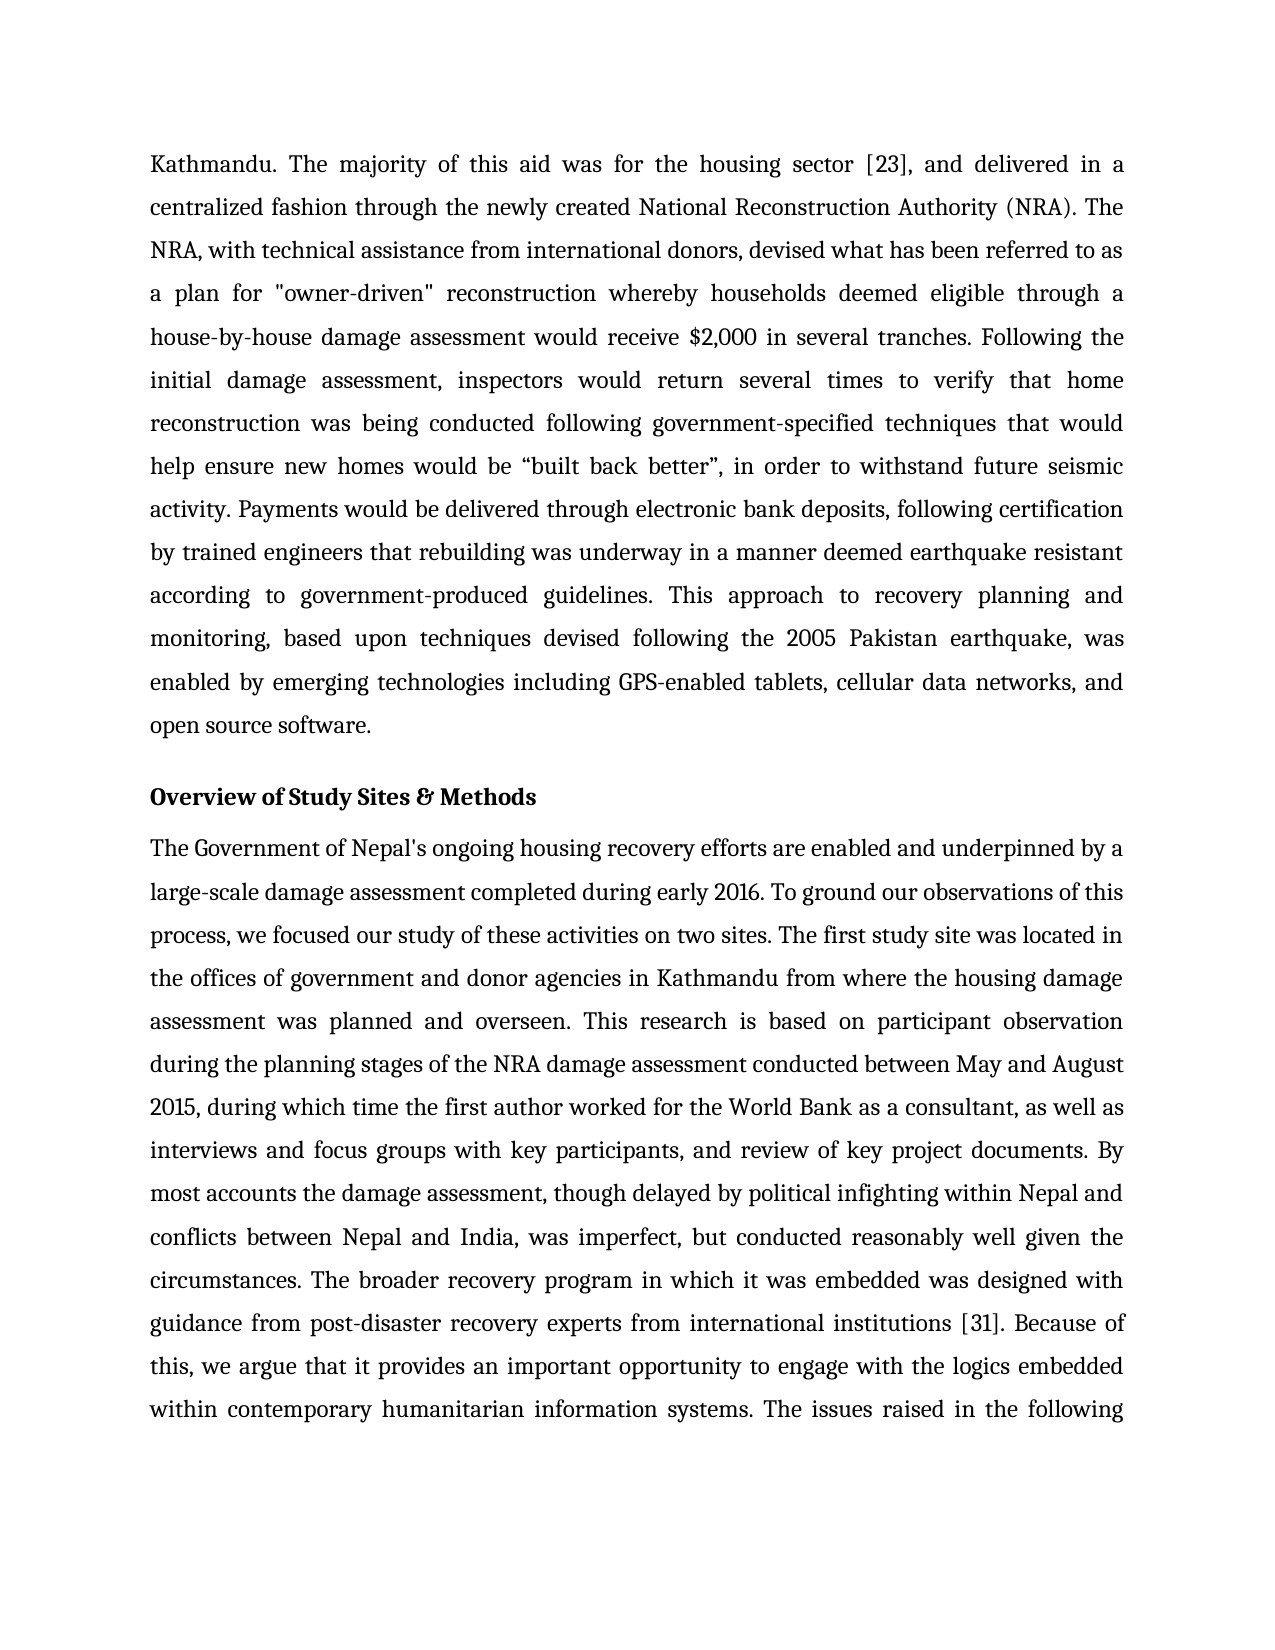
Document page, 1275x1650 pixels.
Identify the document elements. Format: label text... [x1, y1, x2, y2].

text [150, 834, 1125, 1424]
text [150, 150, 1125, 739]
text Overview of Study Sites & Methods [150, 783, 1125, 812]
